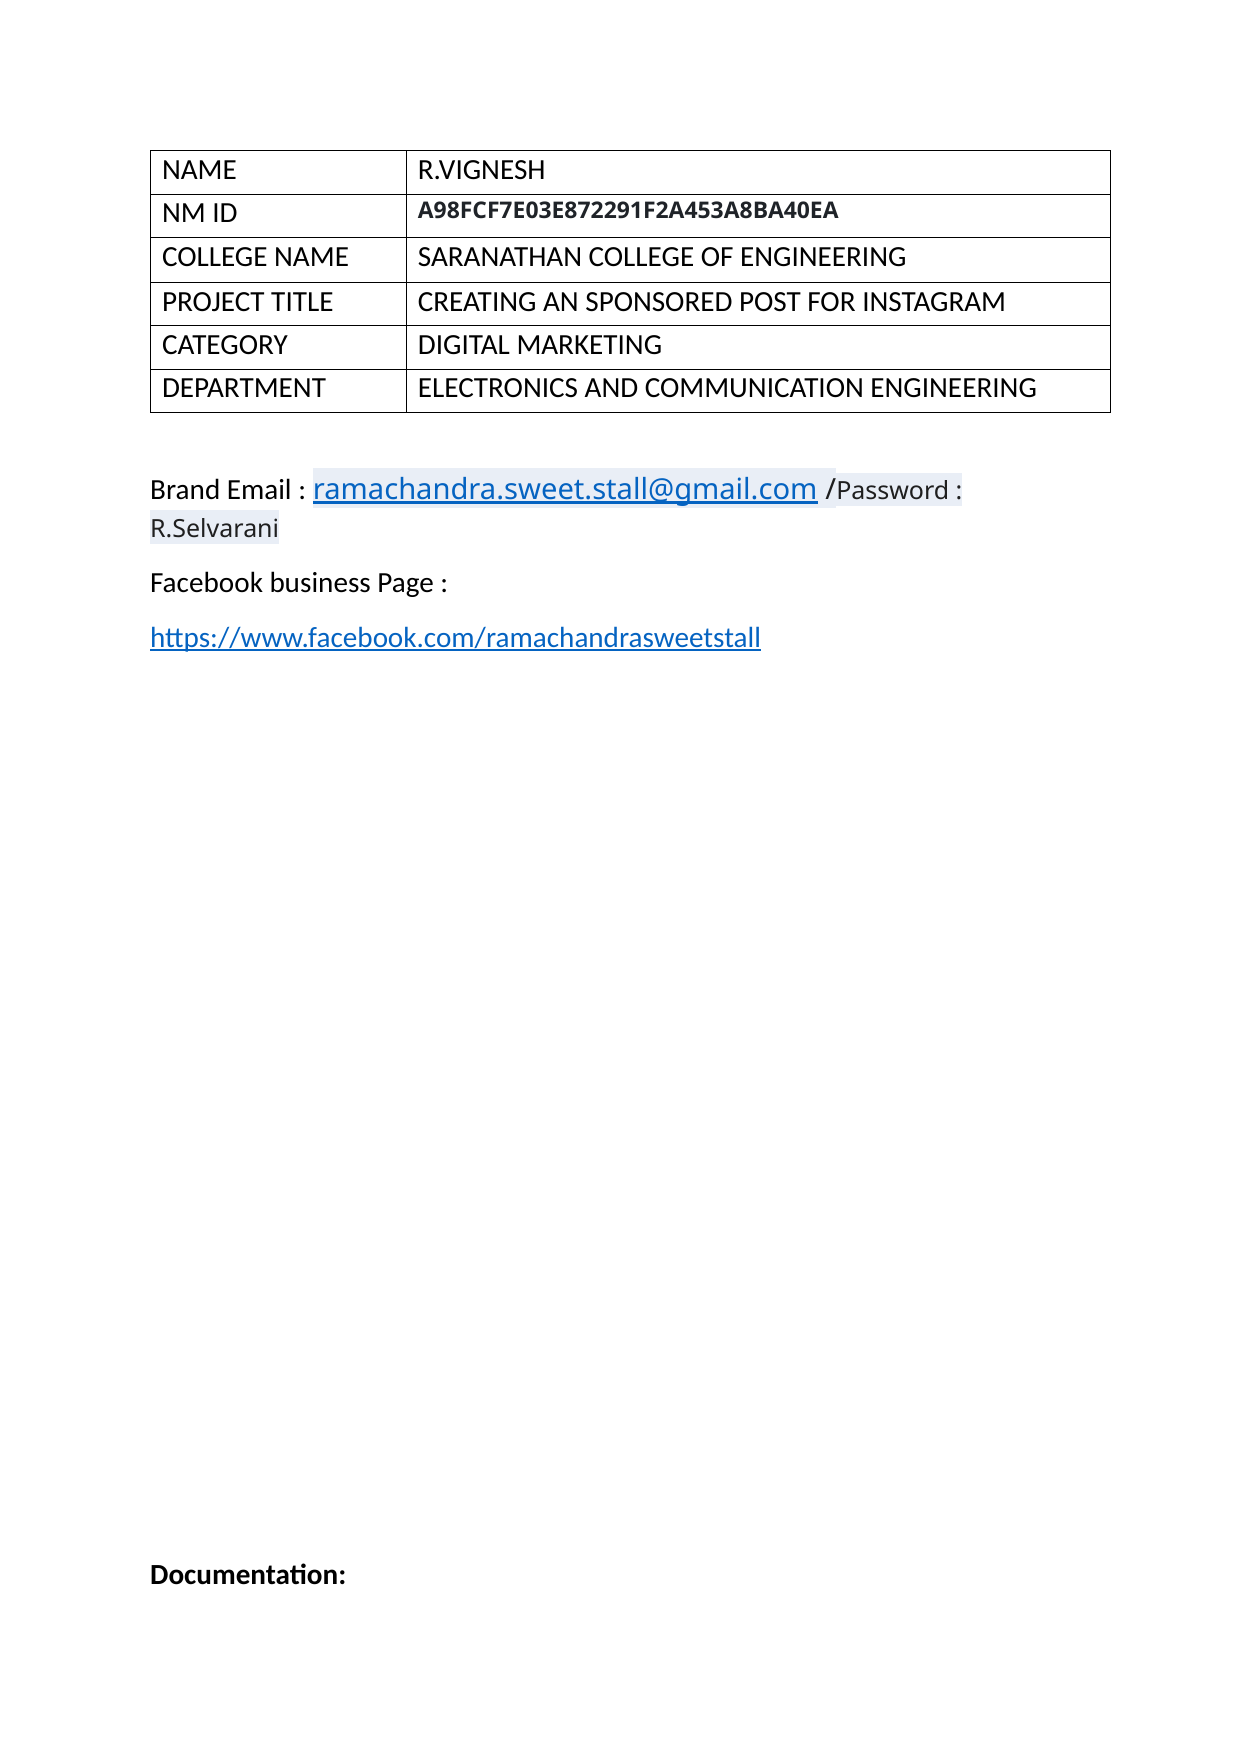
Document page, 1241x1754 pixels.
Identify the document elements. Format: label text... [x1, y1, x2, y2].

table_cell CREATING AN SPONSORED POST FOR INSTAGRAM [407, 283, 1110, 325]
text Facebook business Page : [150, 564, 1090, 599]
text Brand Email : ramachandra.sweet.stall@gmail.com /Password : R.Selvarani [150, 468, 1090, 544]
text https://www.facebook.com/ramachandrasweetstall [150, 619, 1090, 654]
text Documentation: [150, 1556, 1090, 1591]
table_header R.VIGNESH [407, 151, 1110, 193]
table_cell NM ID [151, 195, 406, 237]
table_cell SARANATHAN COLLEGE OF ENGINEERING [407, 238, 1110, 282]
table_cell COLLEGE NAME [151, 238, 406, 282]
table_cell PROJECT TITLE [151, 283, 406, 325]
table_cell CATEGORY [151, 326, 406, 368]
table_cell ELECTRONICS AND COMMUNICATION ENGINEERING [407, 370, 1110, 412]
table_cell A98FCF7E03E872291F2A453A8BA40EA [407, 195, 1110, 237]
table_header NAME [151, 151, 406, 193]
table_cell DIGITAL MARKETING [407, 326, 1110, 368]
table_cell DEPARTMENT [151, 370, 406, 412]
